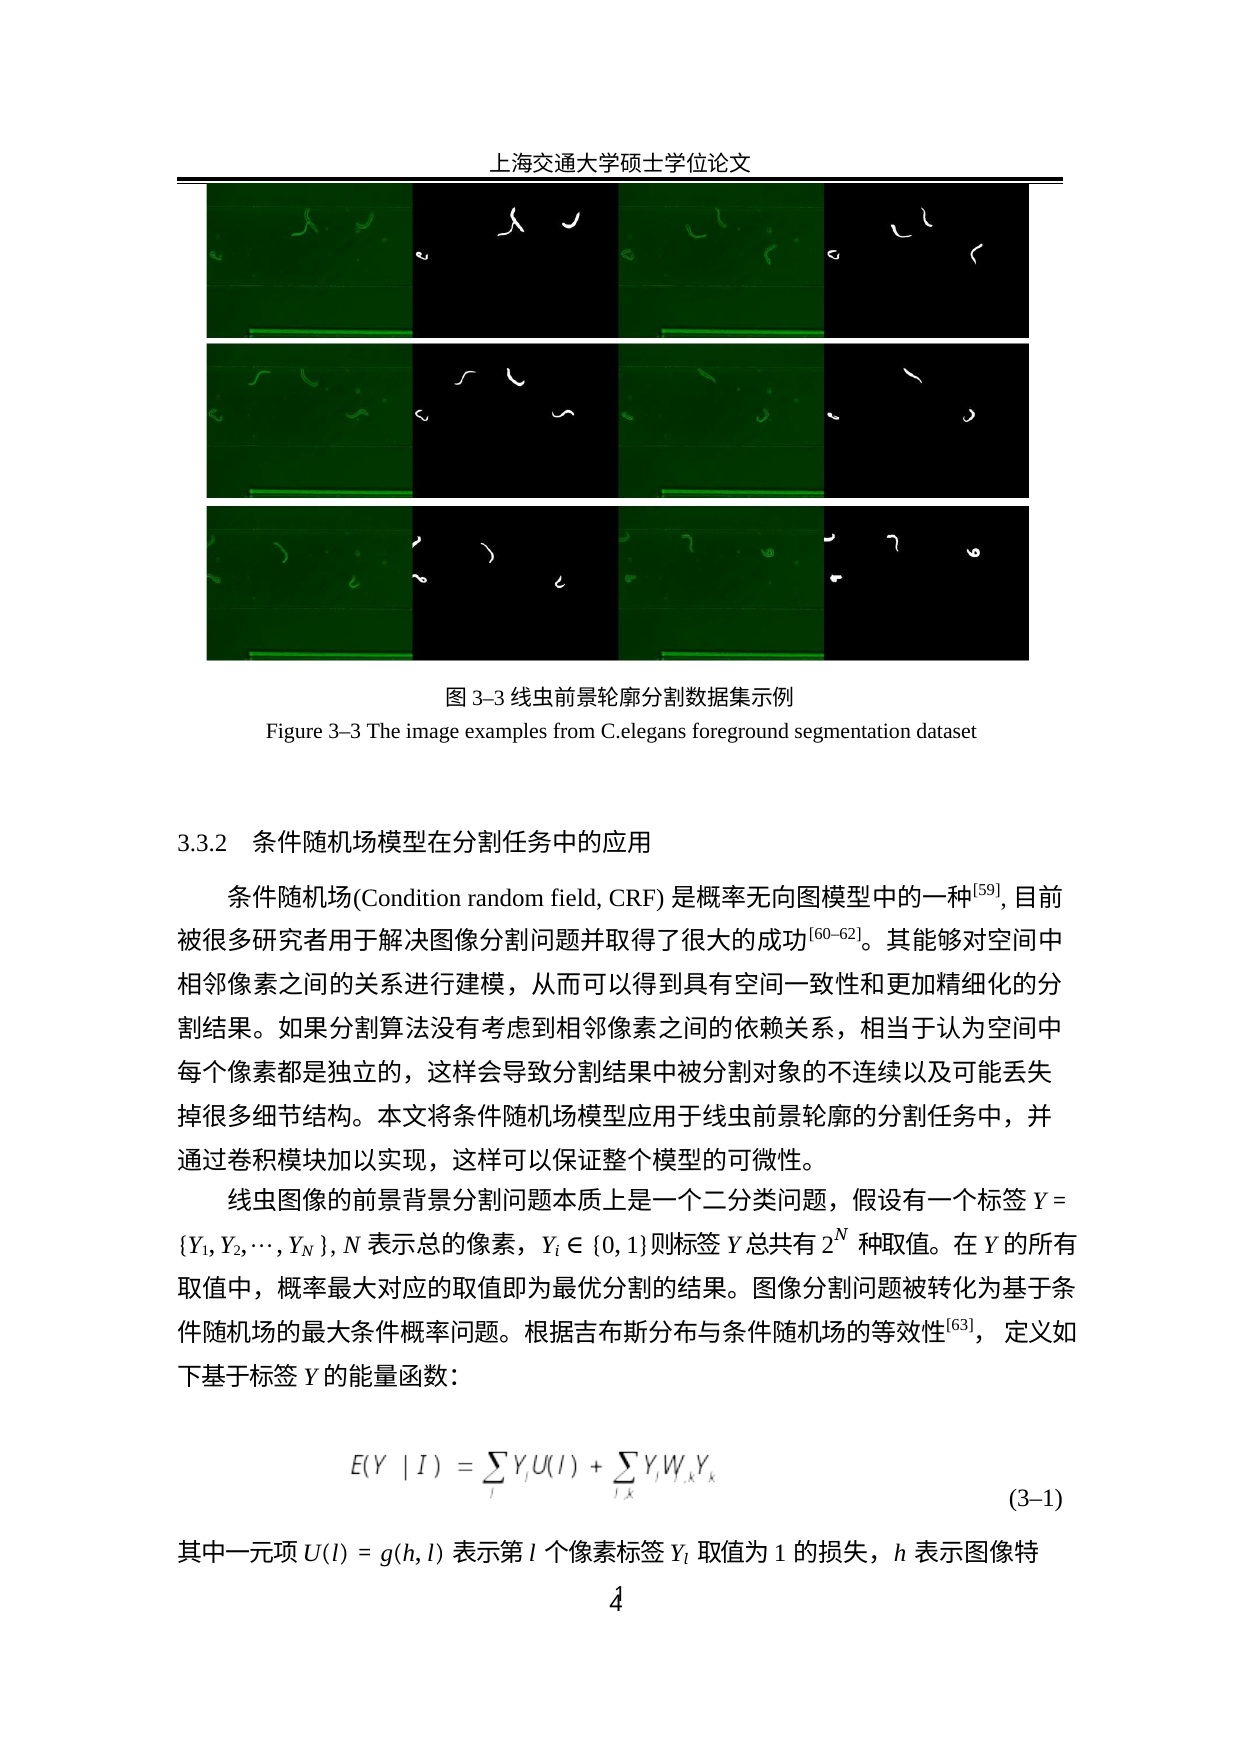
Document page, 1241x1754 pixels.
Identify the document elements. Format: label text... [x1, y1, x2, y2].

picture [206, 183, 1029, 661]
list 条件随机场模型在分割任务中的应用 [177, 822, 1173, 859]
text 条件随机场(Condition random field, CRF) 是概率无向图模型中的一种[59], 目前被很多研究者用于解决图像分割问题并取得了很大的成功[60–62]。其能够对空间中相邻像素之间的关系进行建模，从而可以得到具有空间一致性和更加精细化的分割结果。如果分割算法没有考虑到相邻像素之间的依赖关系，相当于认为空间中每个像素都是独立的，这样会导致分割结果中被分割对象的不连续以及可能丢失 [177, 877, 1063, 1089]
text Figure 3–3 The image examples from C.elegans foreground segmentation dataset [266, 718, 1173, 743]
text {Y1, Y2, · · · , YN }, N 表示总的像素，Yi ∈ {0, 1}则标签Y总共有 2N 种取值。在 Y 的所有取值中，概率最大对应的取值即为最优分割的结果。图像分割问题被转化为基于条件随机场的最大条件概率问题。根据吉布斯分布与条件随机场的等效性[63]， 定义如下基于标签 Y 的能量函数： [177, 1223, 1079, 1392]
text 线虫图像的前景背景分割问题本质上是一个二分类问题，假设有一个标签Y = [227, 1184, 1173, 1216]
text 图 3–3 线虫前景轮廓分割数据集示例 [445, 679, 1173, 711]
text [177, 1533, 1063, 1569]
text 掉很多细节结构。本文将条件随机场模型应用于线虫前景轮廓的分割任务中，并通过卷积模块加以实现，这样可以保证整个模型的可微性。 [177, 1096, 1063, 1176]
text (3–1) [164, 1448, 1173, 1512]
